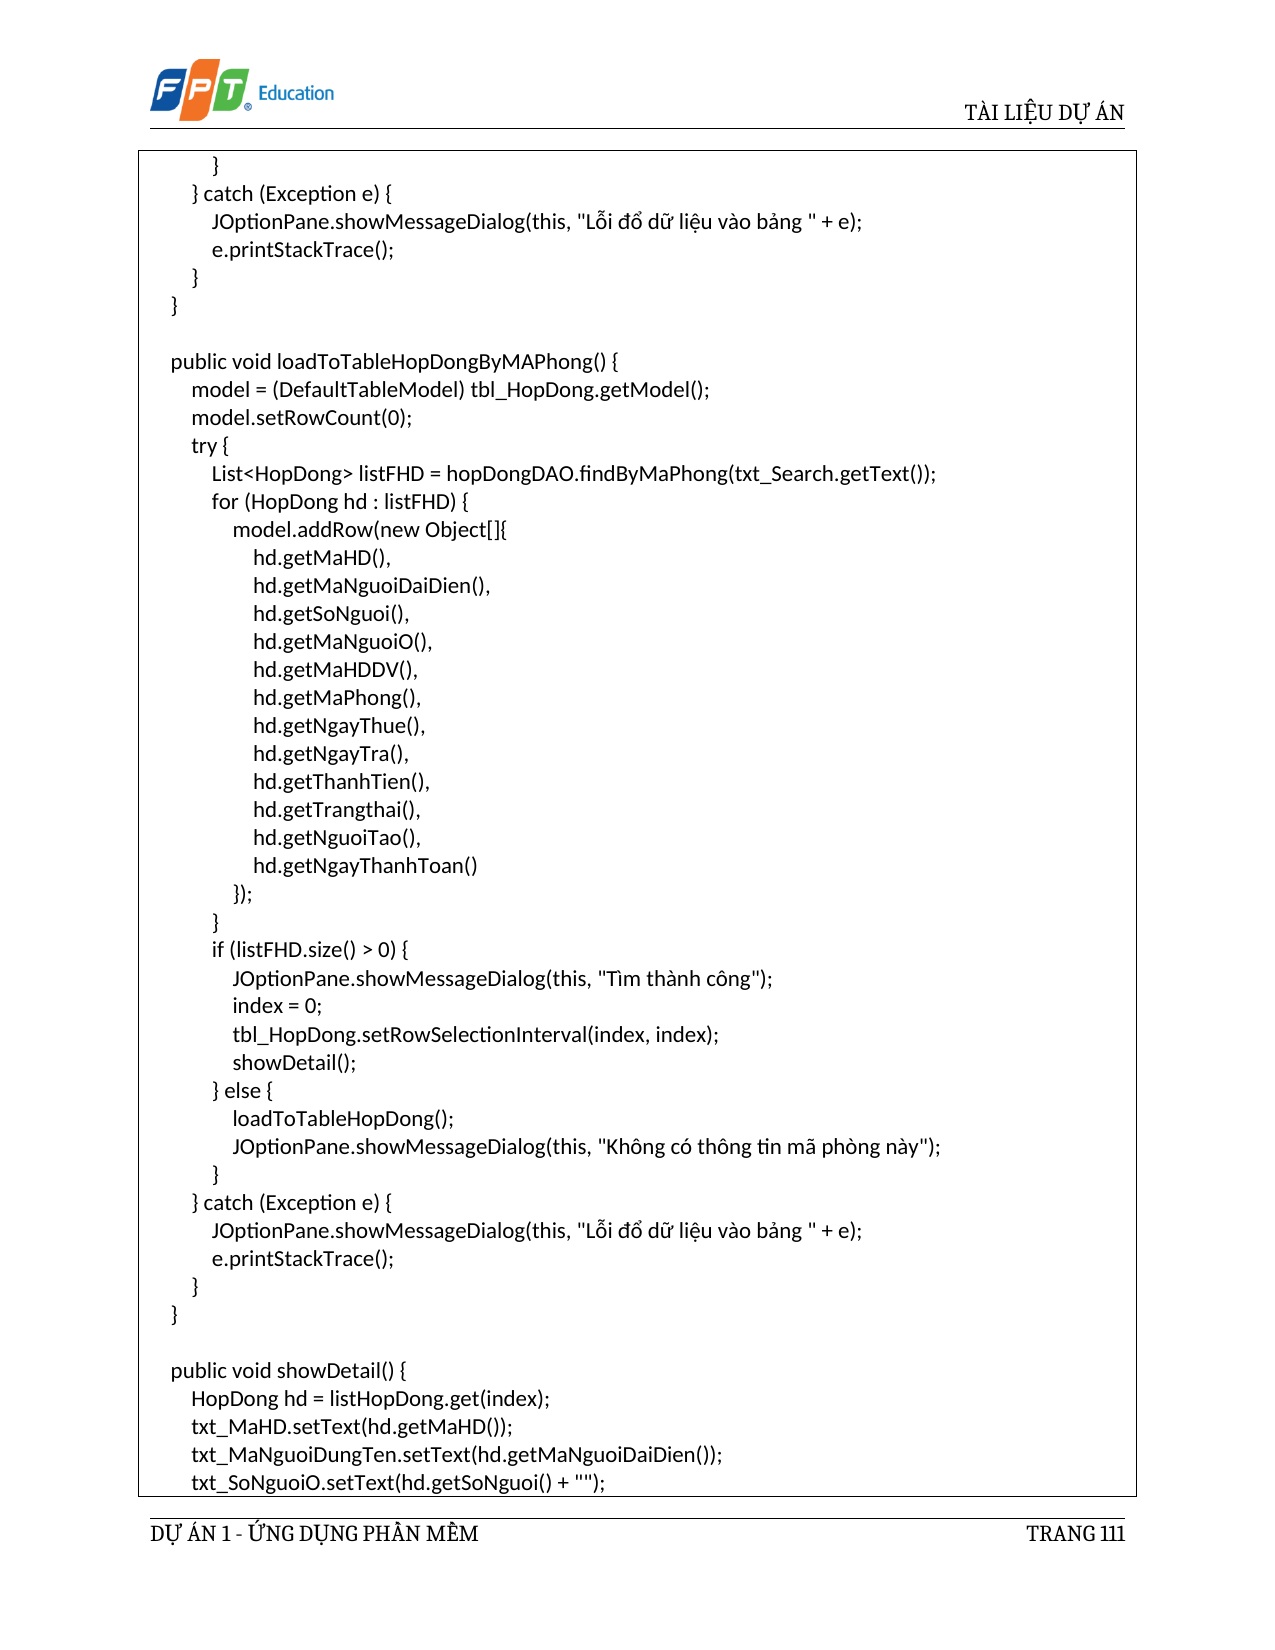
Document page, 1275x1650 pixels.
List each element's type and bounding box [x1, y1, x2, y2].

picture [150, 59, 336, 121]
table_header [139, 151, 1136, 1496]
